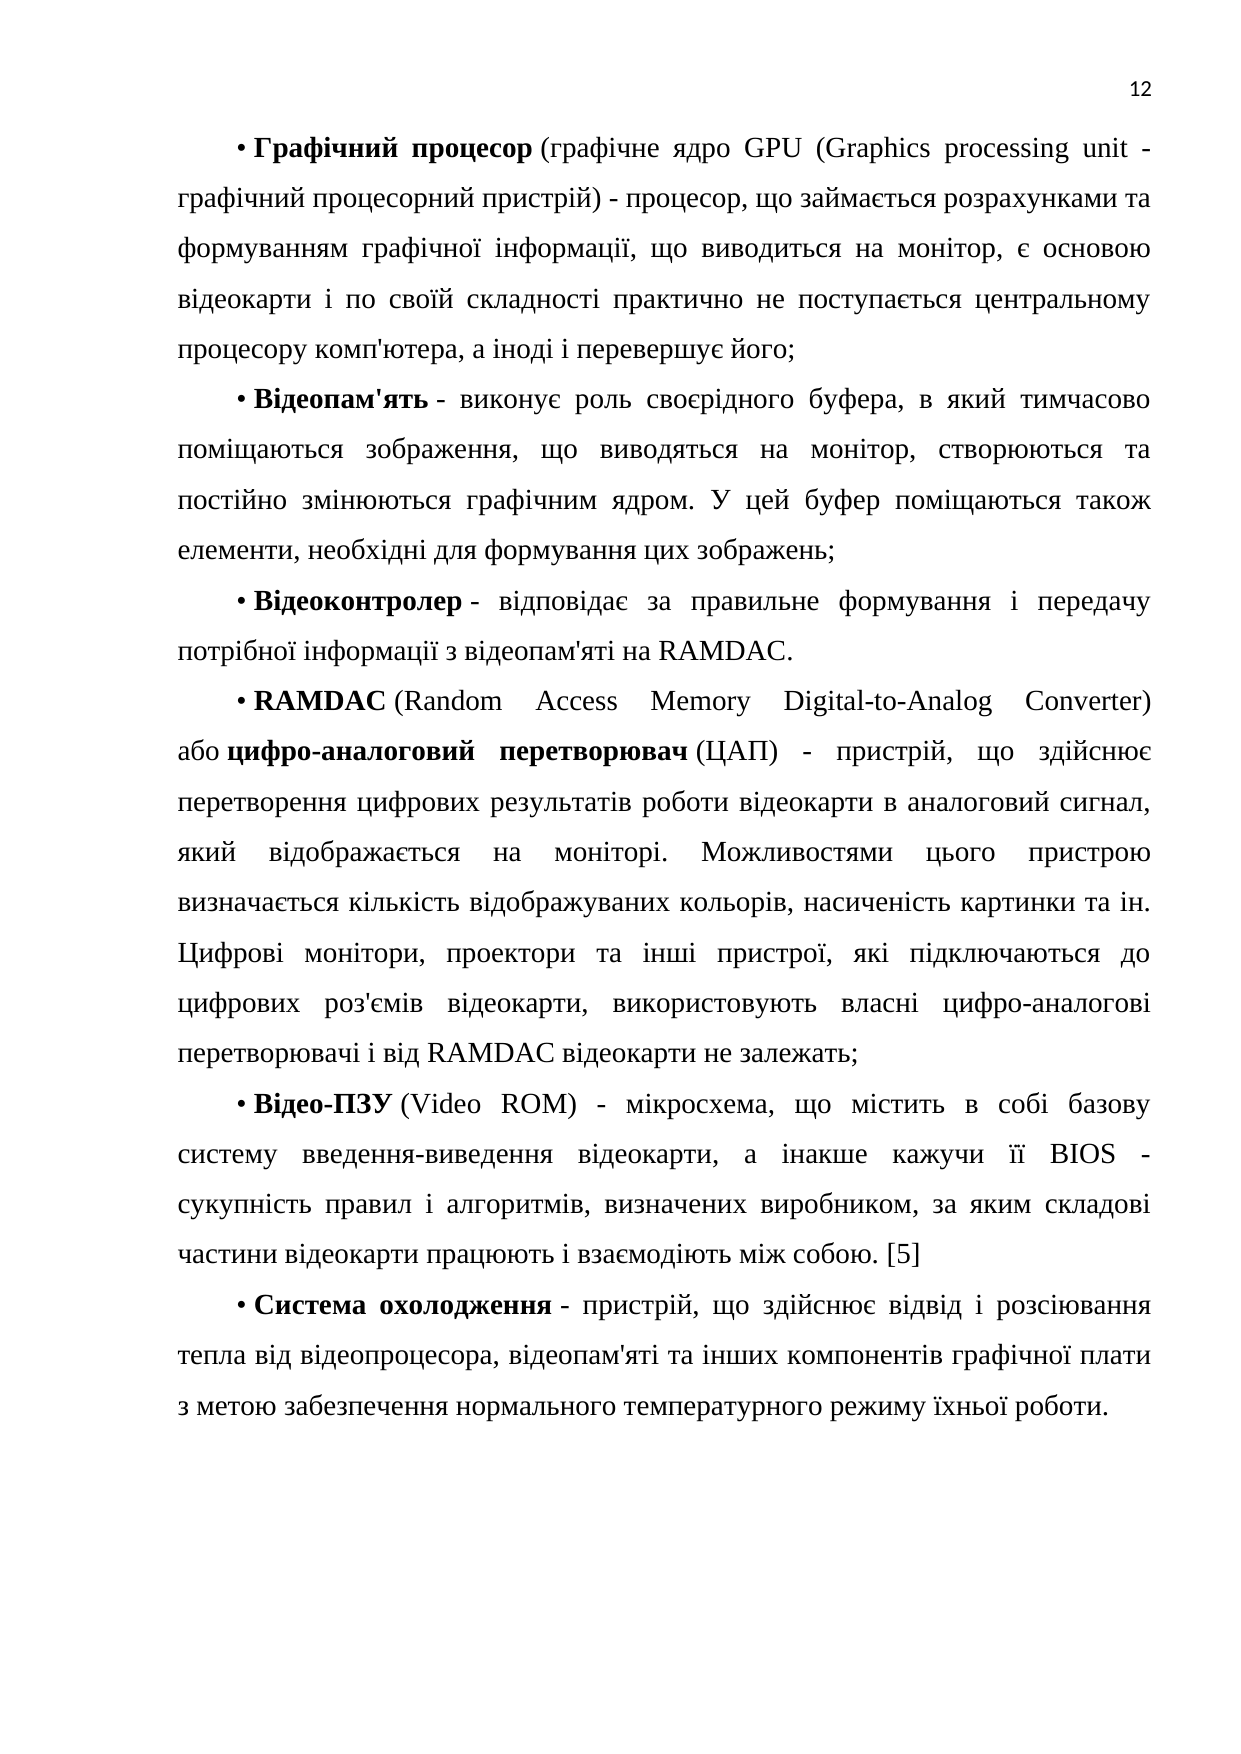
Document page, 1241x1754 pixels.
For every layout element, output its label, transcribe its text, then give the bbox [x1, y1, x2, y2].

text • Відео-ПЗУ (Video ROM) - мікросхема, що містить в собі базову систему введення-виведення відеокарти, а інакше кажучи її BIOS - сукупність правил і алгоритмів, визначених виробником, за яким складові частини відеокарти працюють і взаємодіють між собою. [5] [177, 1086, 1152, 1270]
text • Відеопам'ять - виконує роль своєрідного буфера, в який тимчасово поміщаються зображення, що виводяться на монітор, створюються та постійно змінюються графічним ядром. У цей буфер поміщаються також елементи, необхідні для формування цих зображень; [177, 381, 1152, 566]
text • Графічний процесор (графічне ядро GPU (Graphics processing unit - графічний процесорний пристрій) - процесор, що займається розрахунками та формуванням графічної інформації, що виводиться на монітор, є основою відеокарти і по своїй складності практично не поступається центральному процесору комп'ютера, а іноді і перевершує його; [177, 130, 1152, 364]
text • RAMDAC (Random Access Memory Digital-to-Analog Converter) або цифро-аналоговий перетворювач (ЦАП) - пристрій, що здійснює перетворення цифрових результатів роботи відеокарти в аналоговий сигнал, який відображається на моніторі. Можливостями цього пристрою визначається кількість відображуваних кольорів, насиченість картинки та ін. Цифрові монітори, проектори та інші пристрої, які підключаються до цифрових роз'ємів відеокарти, використовують власні цифро-аналогові перетворювачі і від RAMDAC відеокарти не залежать; [177, 683, 1152, 1069]
text • Система охолодження - пристрій, що здійснює відвід і розсіювання тепла від відеопроцесора, відеопам'яті та інших компонентів графічної плати з метою забезпечення нормального температурного режиму їхньої роботи. [177, 1287, 1152, 1421]
text • Відеоконтролер - відповідає за правильне формування і передачу потрібної інформації з відеопам'яті на RAMDAC. [177, 583, 1152, 666]
